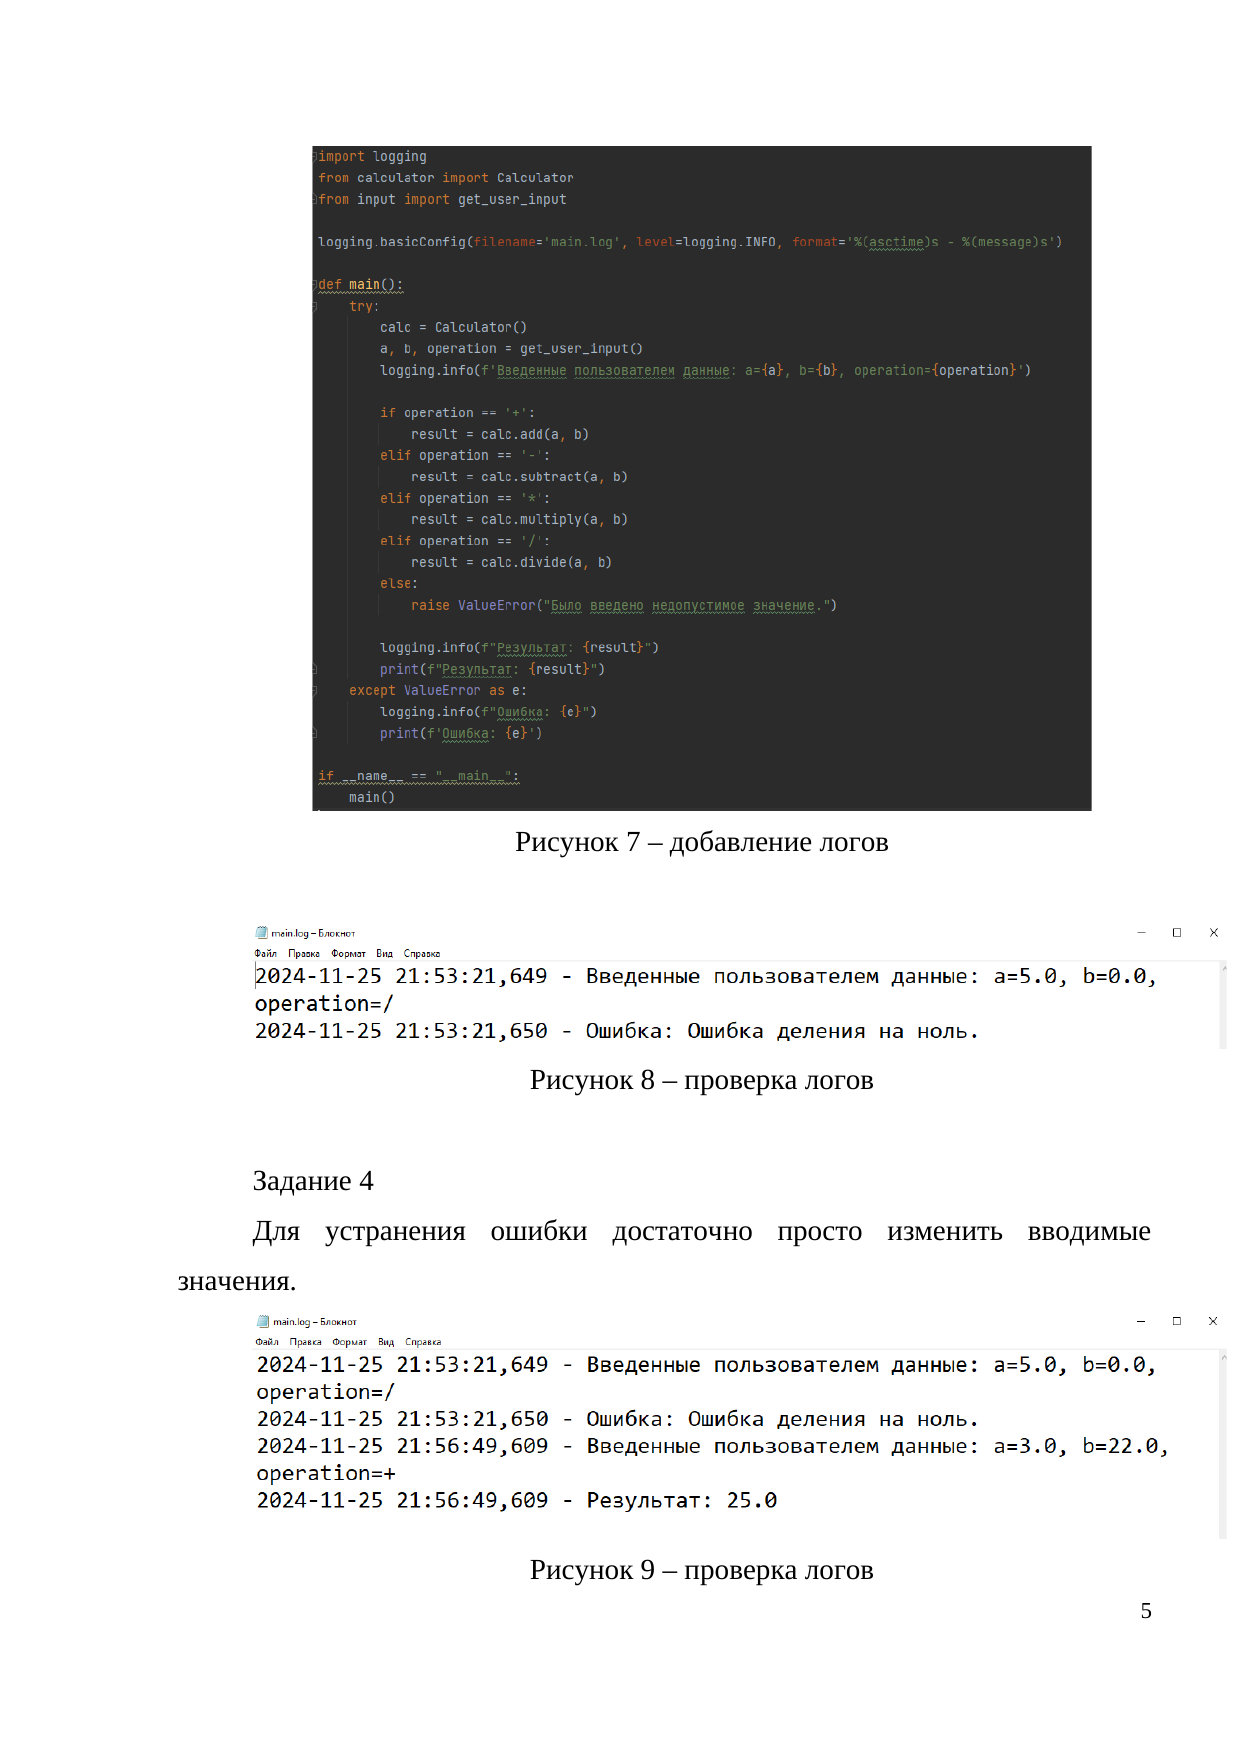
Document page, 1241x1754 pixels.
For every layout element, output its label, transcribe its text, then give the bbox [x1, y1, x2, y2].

text Задание 4 [177, 1163, 1152, 1196]
text Рисунок 8 – проверка логов [177, 1062, 1152, 1096]
picture [312, 146, 1092, 811]
text Для устранения ошибки достаточно просто изменить вводимые значения. [177, 1213, 1152, 1297]
text Рисунок 9 – проверка логов [177, 1552, 1152, 1586]
picture [252, 925, 1227, 1049]
text Рисунок 7 – добавление логов [177, 824, 1152, 858]
picture [252, 1313, 1227, 1539]
